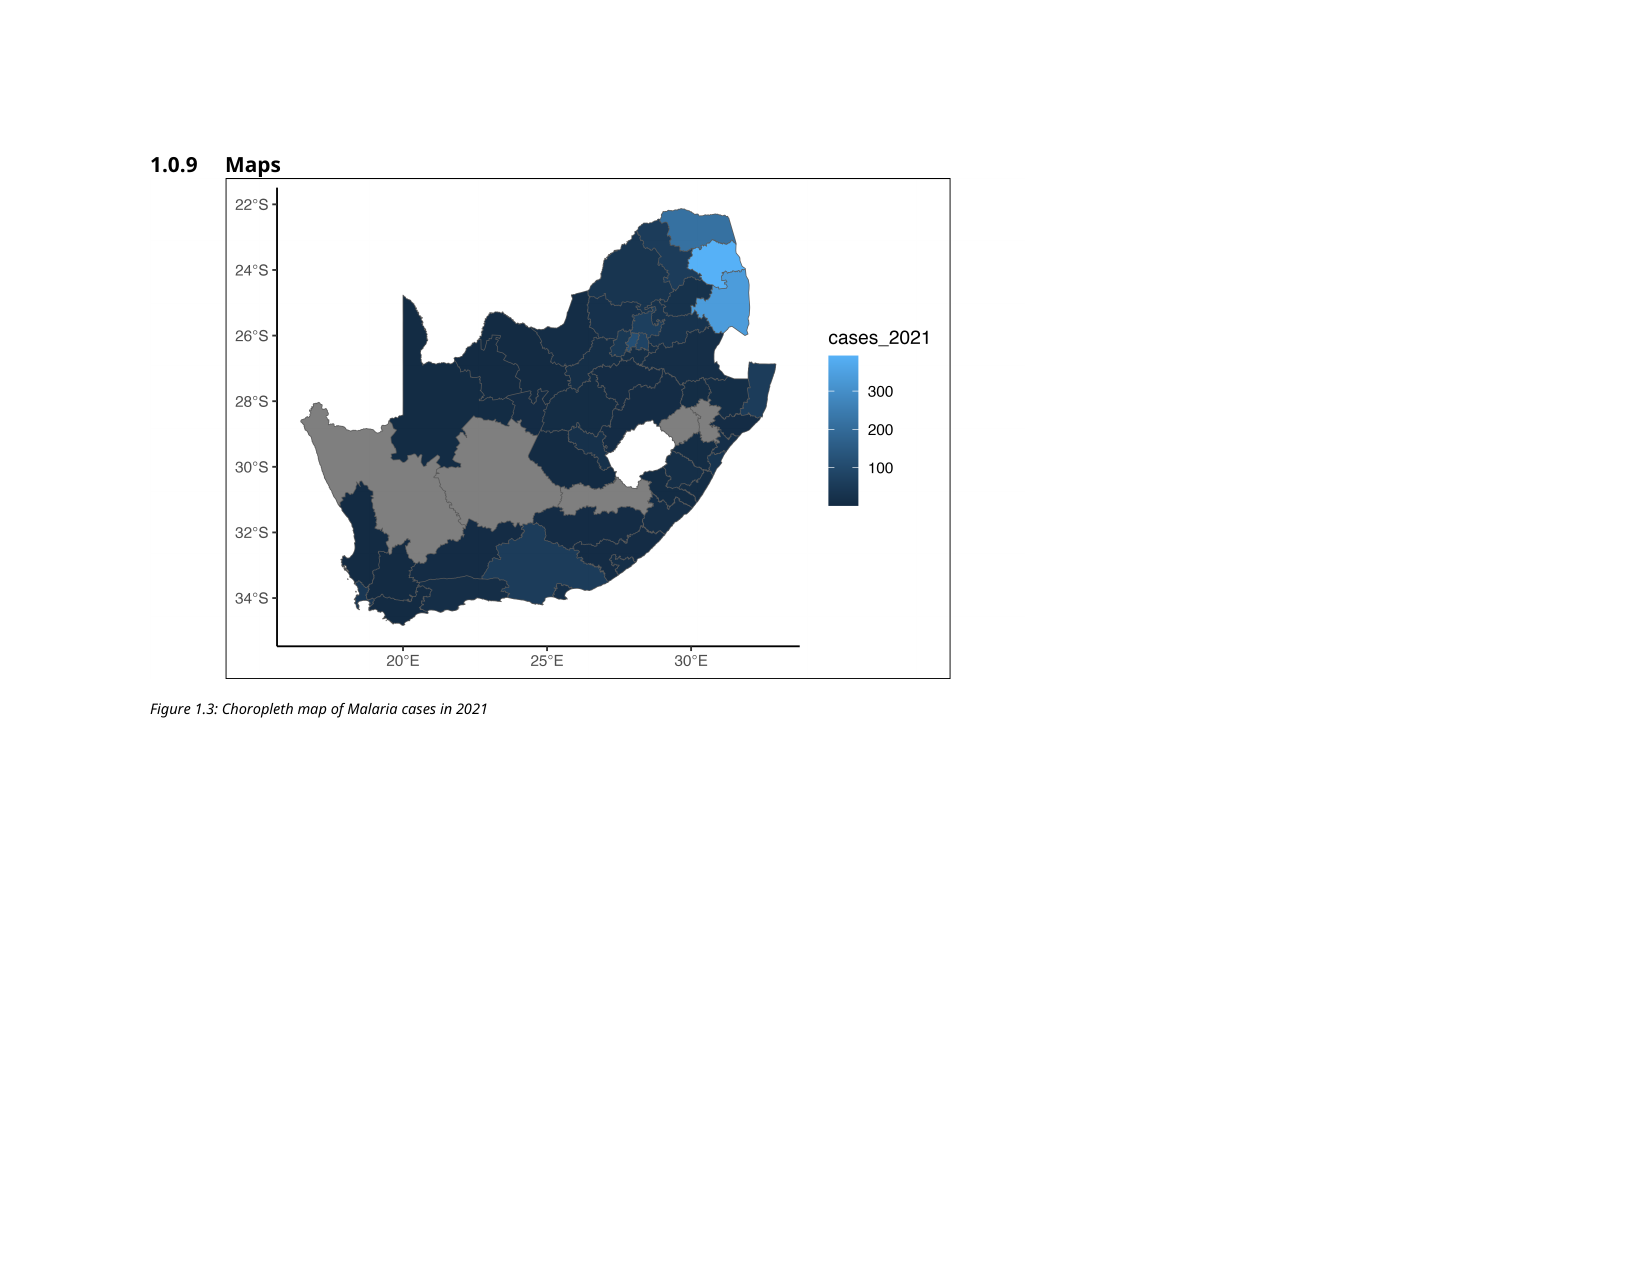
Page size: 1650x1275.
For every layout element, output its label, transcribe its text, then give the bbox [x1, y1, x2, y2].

picture [150, 178, 1025, 679]
subtitle 1.0.9 Maps [150, 150, 1500, 178]
text Figure 1.3: Choropleth map of Malaria cases in 2021 [150, 699, 1500, 719]
